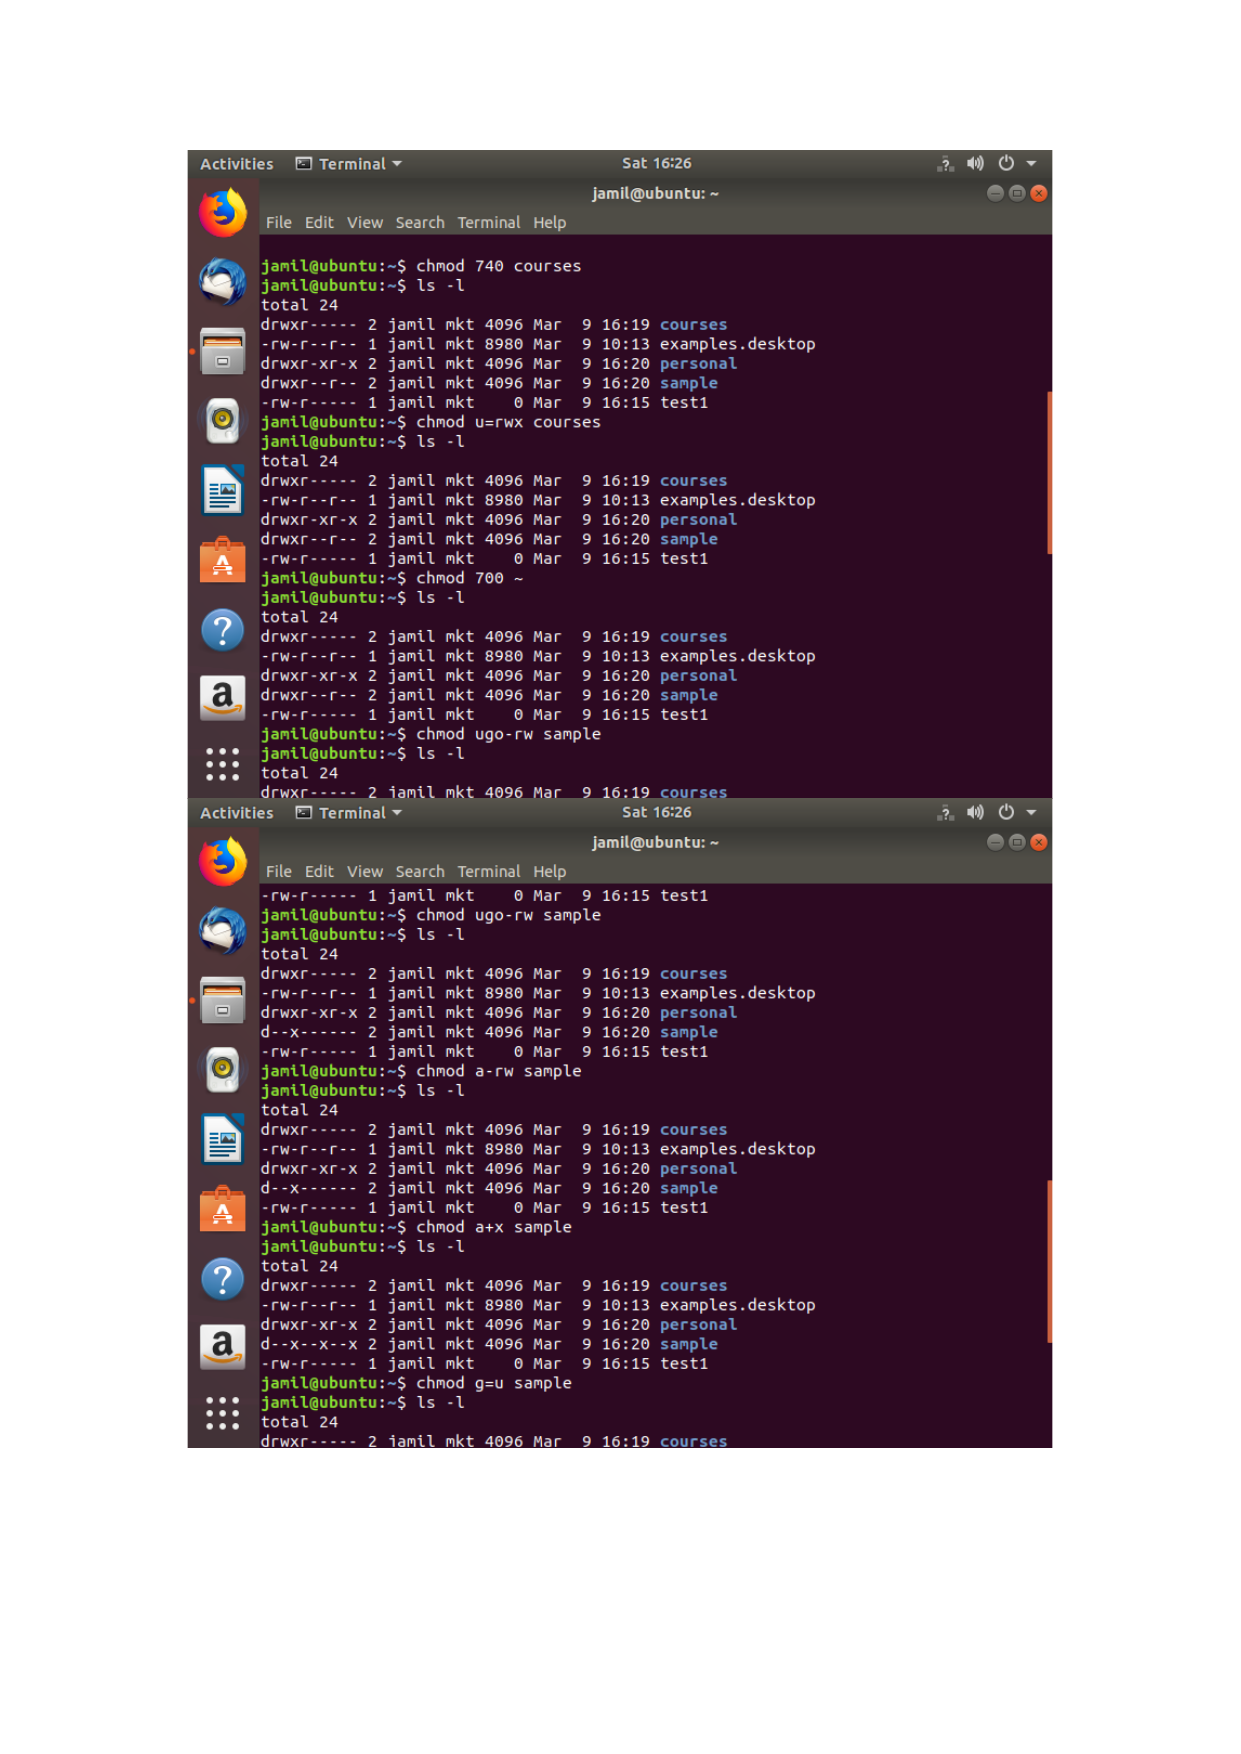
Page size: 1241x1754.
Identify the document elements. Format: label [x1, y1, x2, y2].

picture [187, 150, 1053, 1448]
